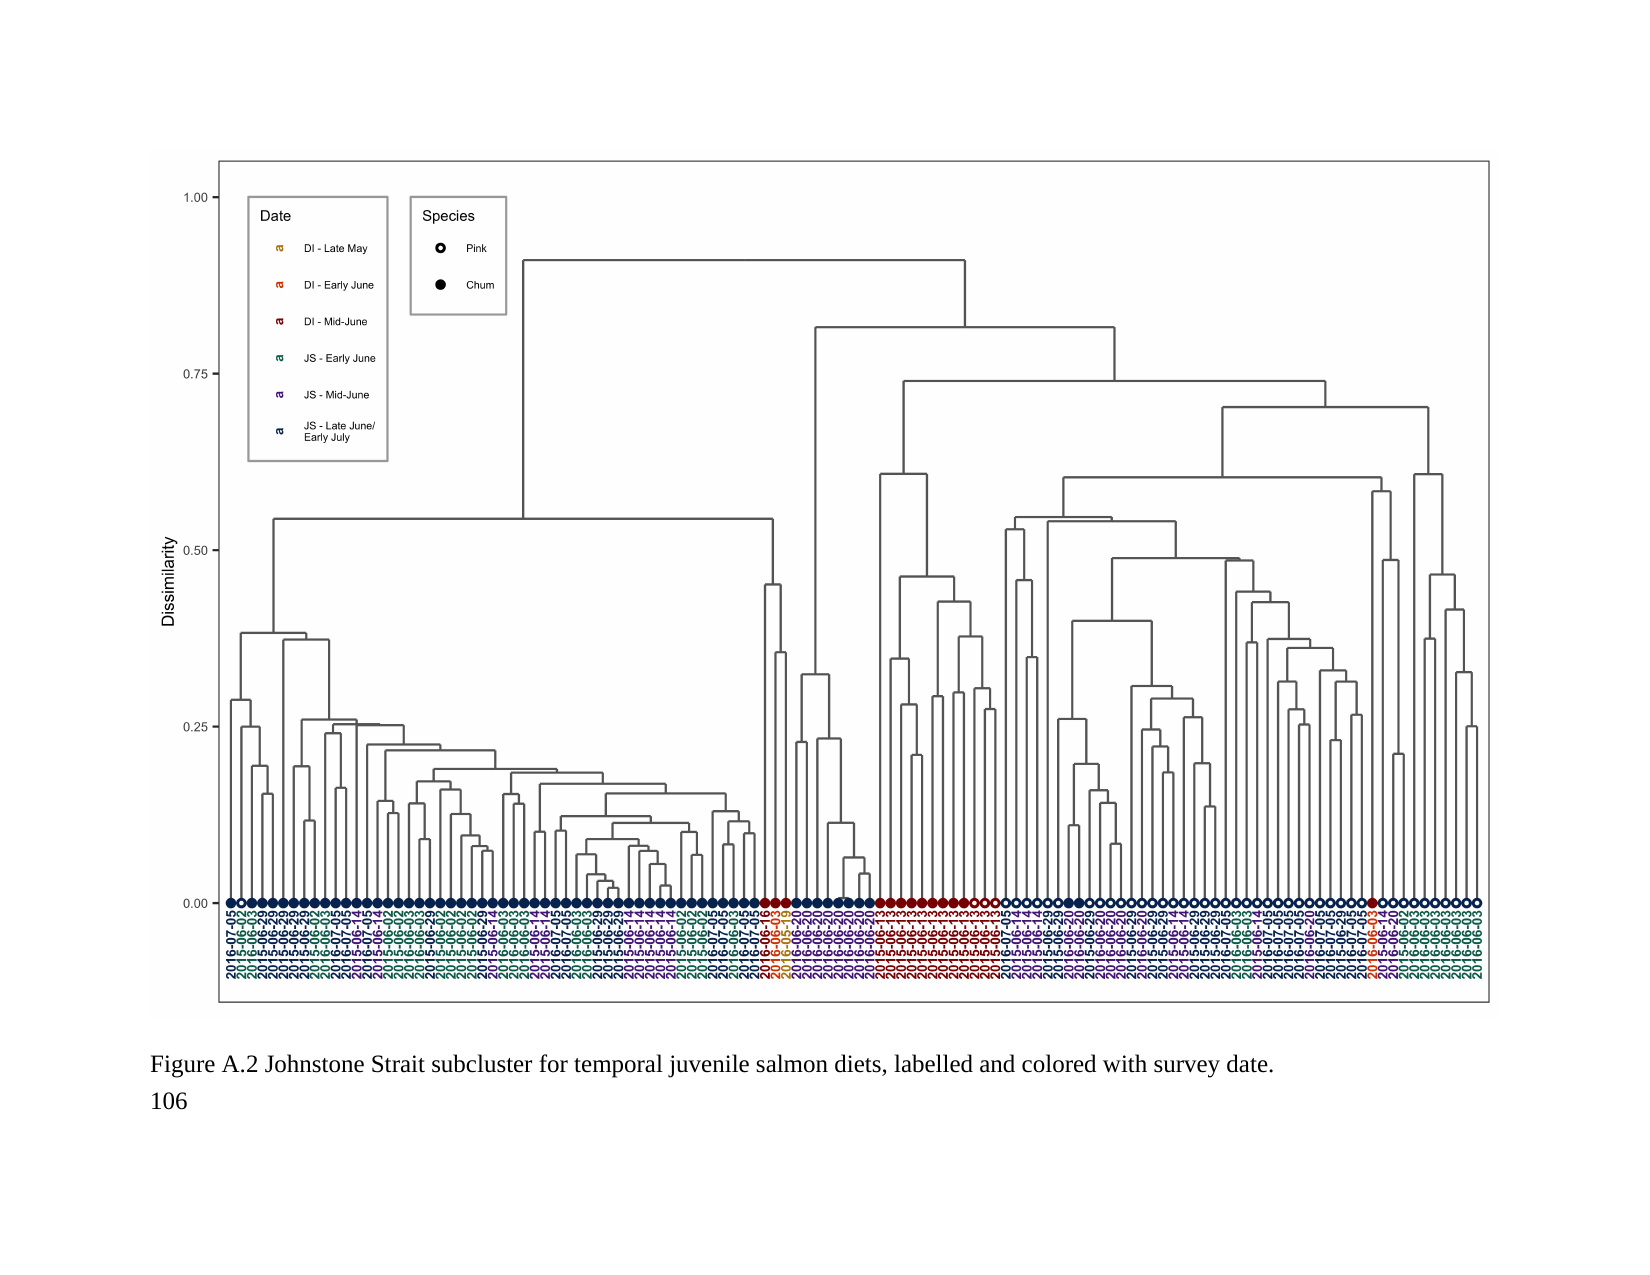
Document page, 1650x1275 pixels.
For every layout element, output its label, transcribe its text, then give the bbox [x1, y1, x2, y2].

text Figure A.2 Johnstone Strait subcluster for temporal juvenile salmon diets, labelled and colored with survey date. [150, 1049, 1500, 1077]
picture [150, 150, 1500, 1020]
